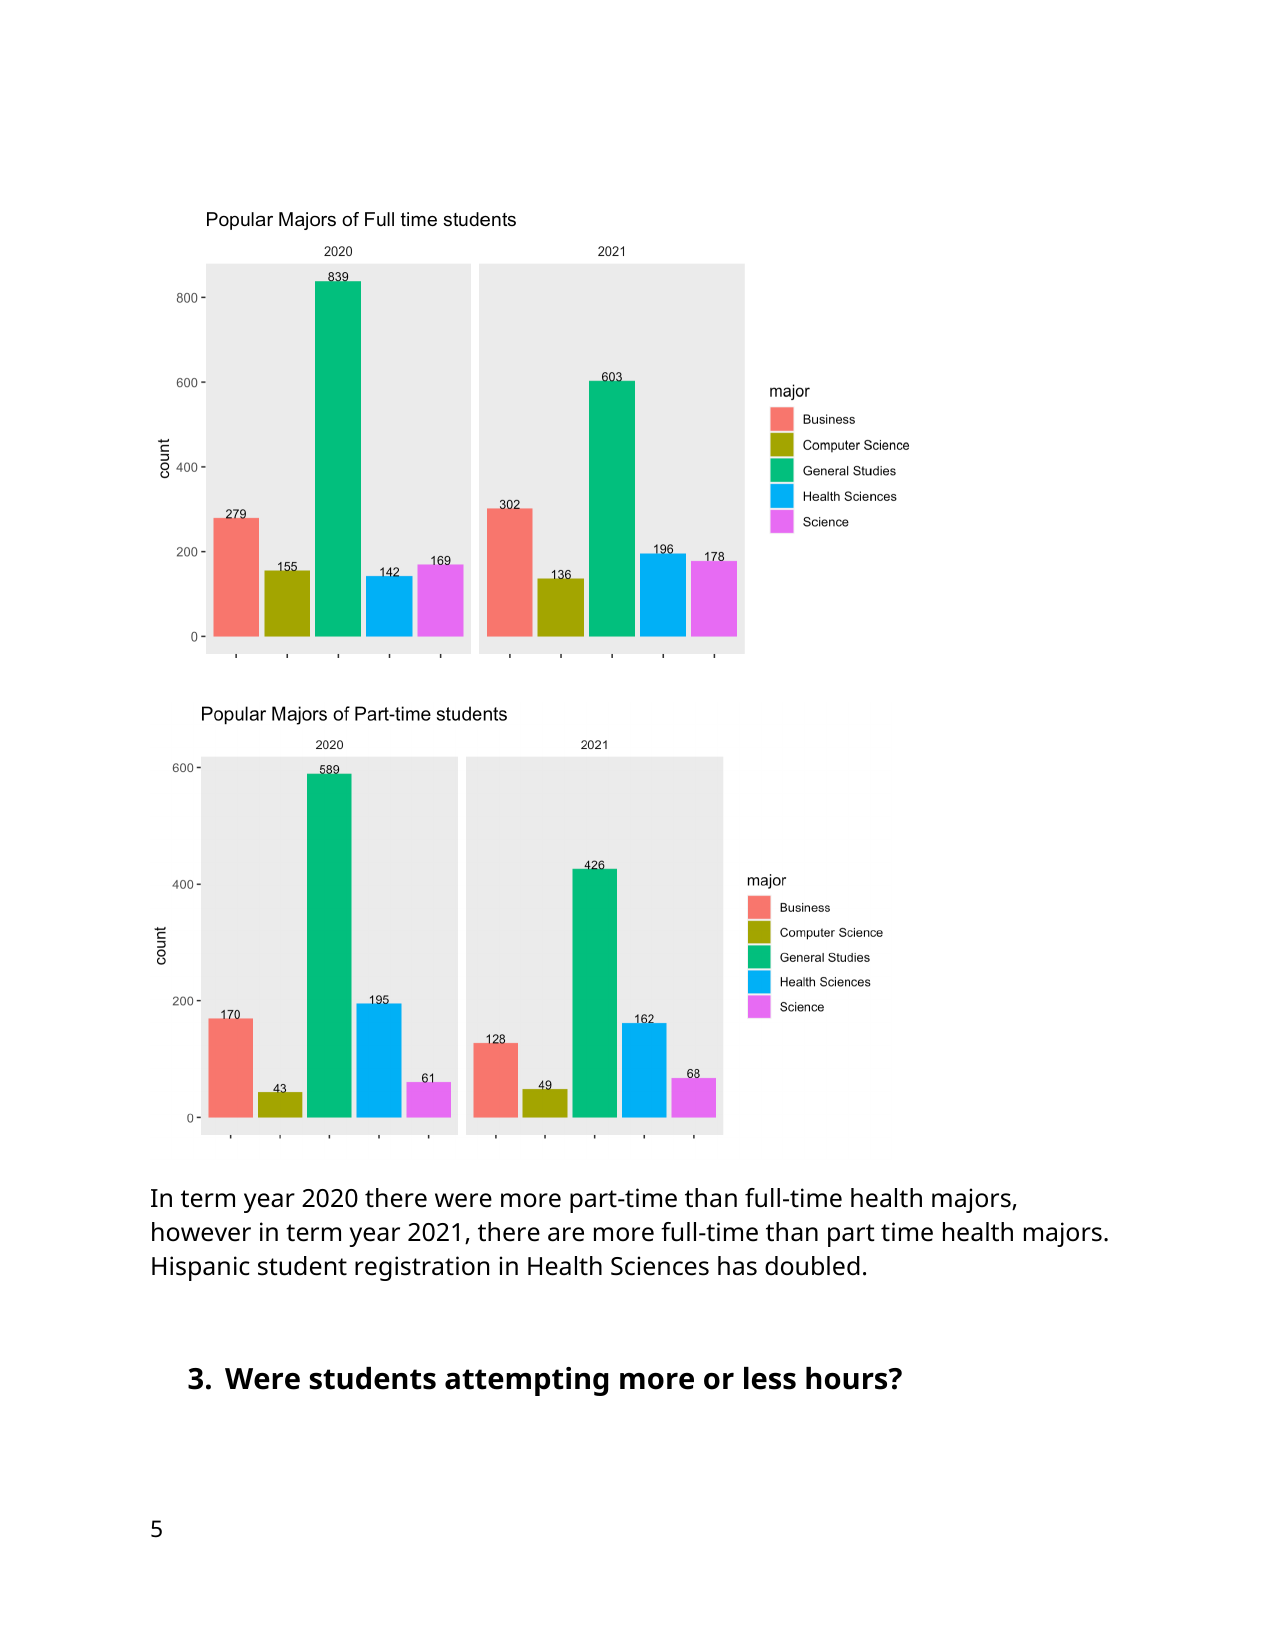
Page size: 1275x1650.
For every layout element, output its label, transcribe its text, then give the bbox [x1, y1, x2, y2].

picture [150, 205, 926, 682]
picture [150, 702, 892, 1160]
text In term year 2020 there were more part-time than full-time health majors, however in term year 2021, there are more full-time than part time health majors. Hispanic student registration in Health Sciences has doubled. [150, 1181, 1125, 1283]
list Were students attempting more or less hours? [187, 1358, 1125, 1398]
